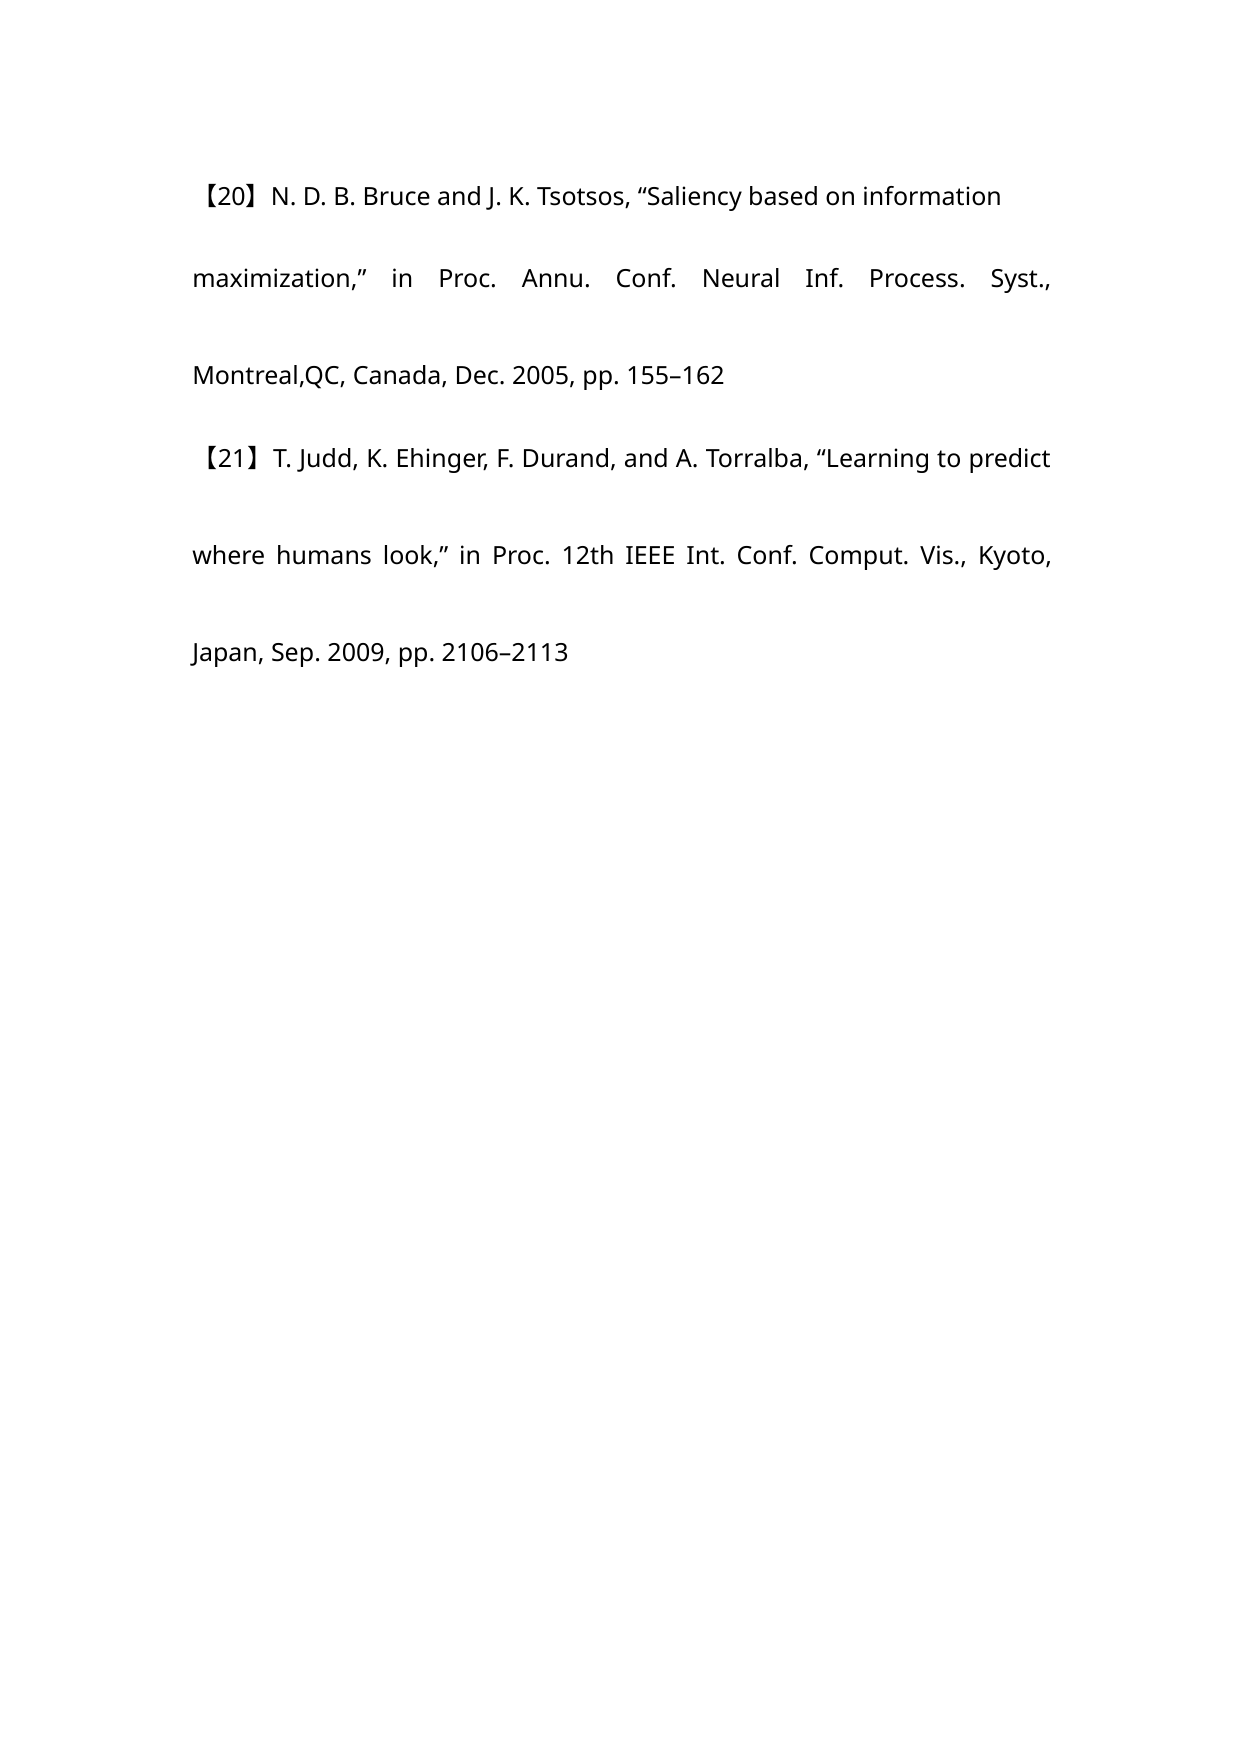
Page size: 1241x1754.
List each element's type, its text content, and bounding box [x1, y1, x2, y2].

text 【20】N. D. B. Bruce and J. K. Tsotsos, “Saliency based on information [192, 162, 1053, 227]
text maximization,” in Proc. Annu. Conf. Neural Inf. Process. Syst., Montreal,QC, Canada, Dec. 2005, pp. 155–162 [192, 245, 1053, 408]
text 【21】T. Judd, K. Ehinger, F. Durand, and A. Torralba, “Learning to predict where humans look,” in Proc. 12th IEEE Int. Conf. Comput. Vis., Kyoto, Japan, Sep. 2009, pp. 2106–2113 [192, 424, 1053, 684]
